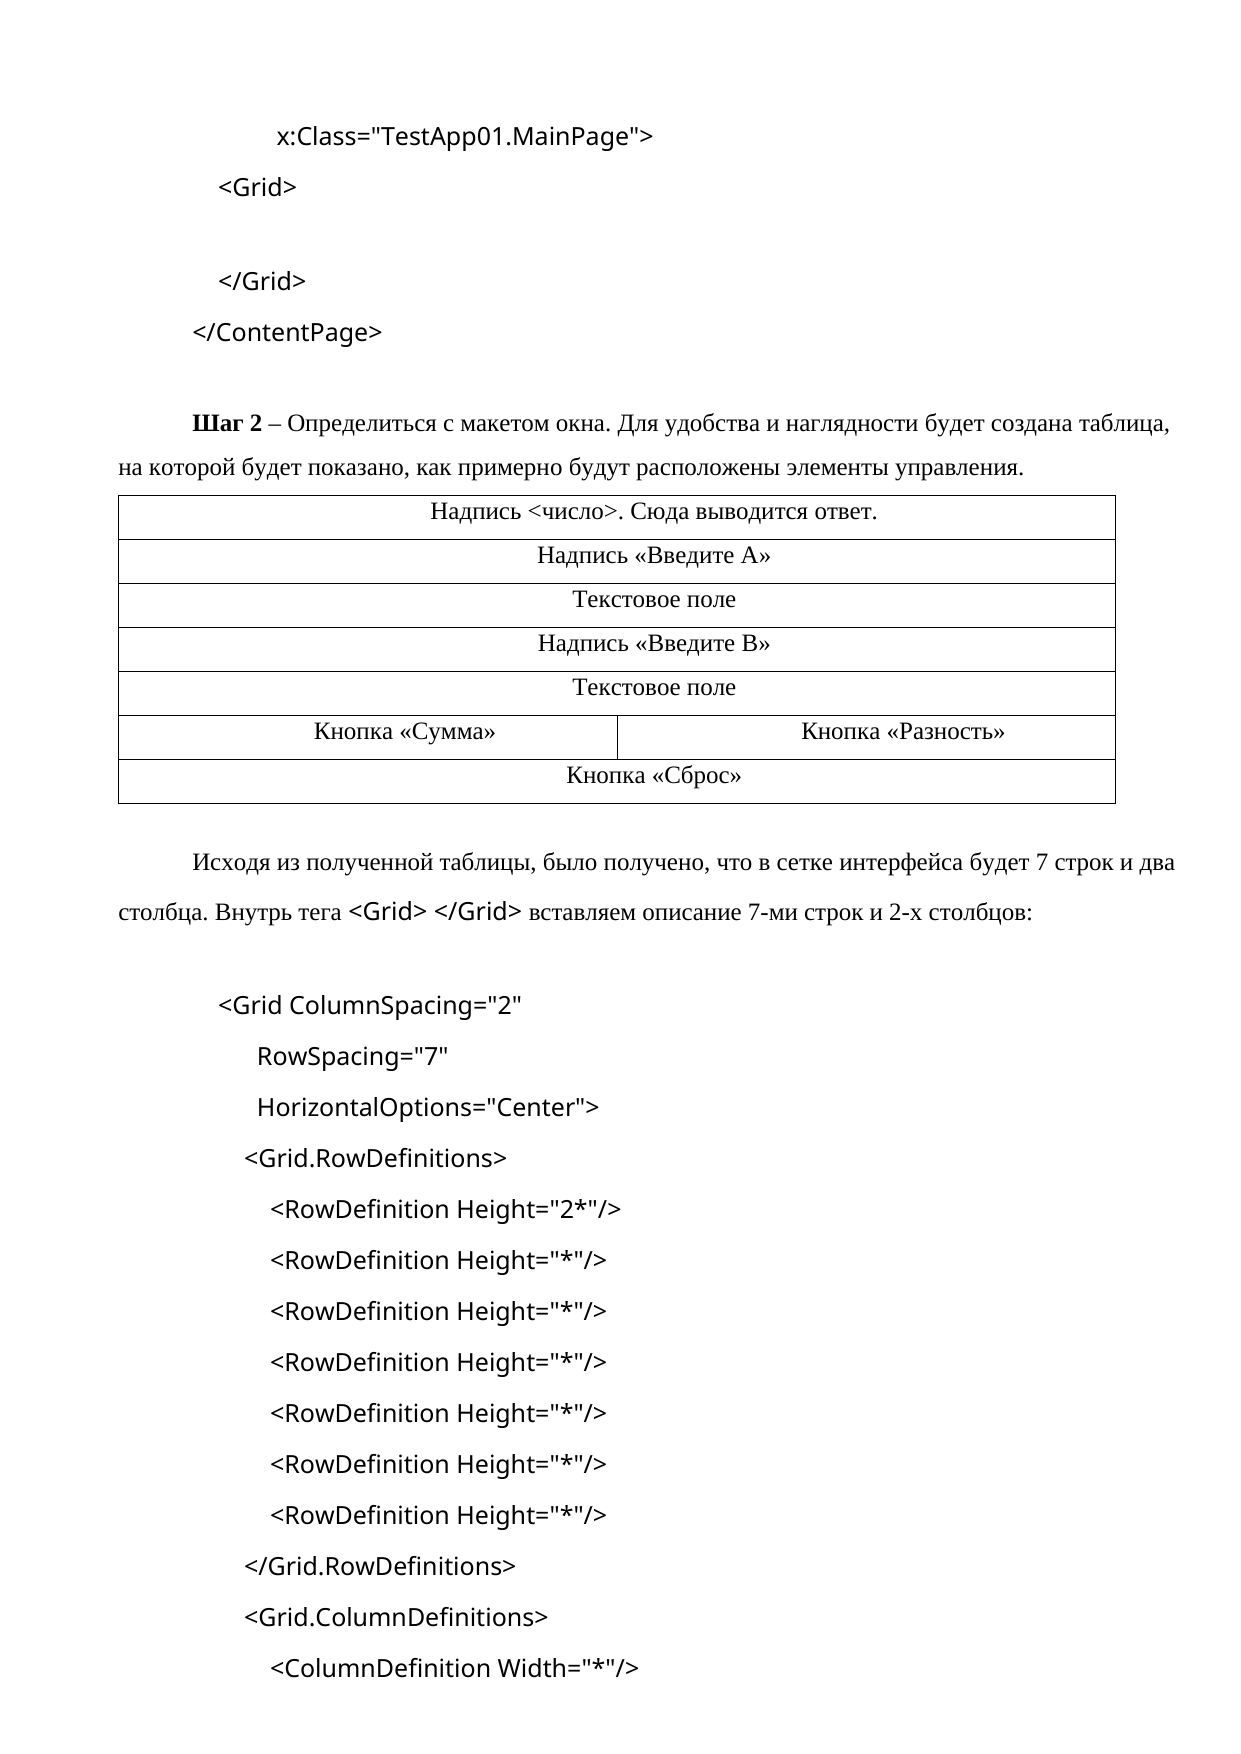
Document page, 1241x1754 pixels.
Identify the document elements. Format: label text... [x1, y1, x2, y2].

text <RowDefinition Height="*"/> [118, 1447, 1181, 1481]
text <RowDefinition Height="*"/> [118, 1344, 1181, 1379]
text </ContentPage> [118, 314, 1181, 348]
text <RowDefinition Height="2*"/> [118, 1191, 1181, 1226]
text <RowDefinition Height="*"/> [118, 1396, 1181, 1430]
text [118, 1651, 1181, 1685]
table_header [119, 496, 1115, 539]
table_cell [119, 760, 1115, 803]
text <Grid.RowDefinitions> [118, 1140, 1181, 1174]
text <Grid> [118, 169, 1181, 203]
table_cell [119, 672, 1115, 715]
text <Grid.ColumnDefinitions> [118, 1600, 1181, 1634]
text <Grid ColumnSpacing="2" [118, 987, 1181, 1021]
text </Grid> [118, 263, 1181, 297]
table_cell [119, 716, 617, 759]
text RowSpacing="7" [118, 1038, 1181, 1072]
text Исходя из полученной таблицы, было получено, что в сетке интерфейса будет 7 строк и два столбца. Внутрь тега <Grid> </Grid> вставляем описание 7-ми строк и 2-х столбцов: [118, 847, 1181, 927]
text <RowDefinition Height="*"/> [118, 1242, 1181, 1277]
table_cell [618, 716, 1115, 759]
text <RowDefinition Height="*"/> [118, 1293, 1181, 1328]
text <RowDefinition Height="*"/> [118, 1498, 1181, 1532]
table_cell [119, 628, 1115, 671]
text Шаг 2 – Определиться с макетом окна. Для удобства и наглядности будет создана таблица, на которой будет показано, как примерно будут расположены элементы управления. [118, 408, 1181, 480]
text x:Class="TestApp01.MainPage"> [118, 118, 1181, 152]
text HorizontalOptions="Center"> [118, 1089, 1181, 1123]
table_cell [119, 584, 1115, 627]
text </Grid.RowDefinitions> [118, 1549, 1181, 1583]
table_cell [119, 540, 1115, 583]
